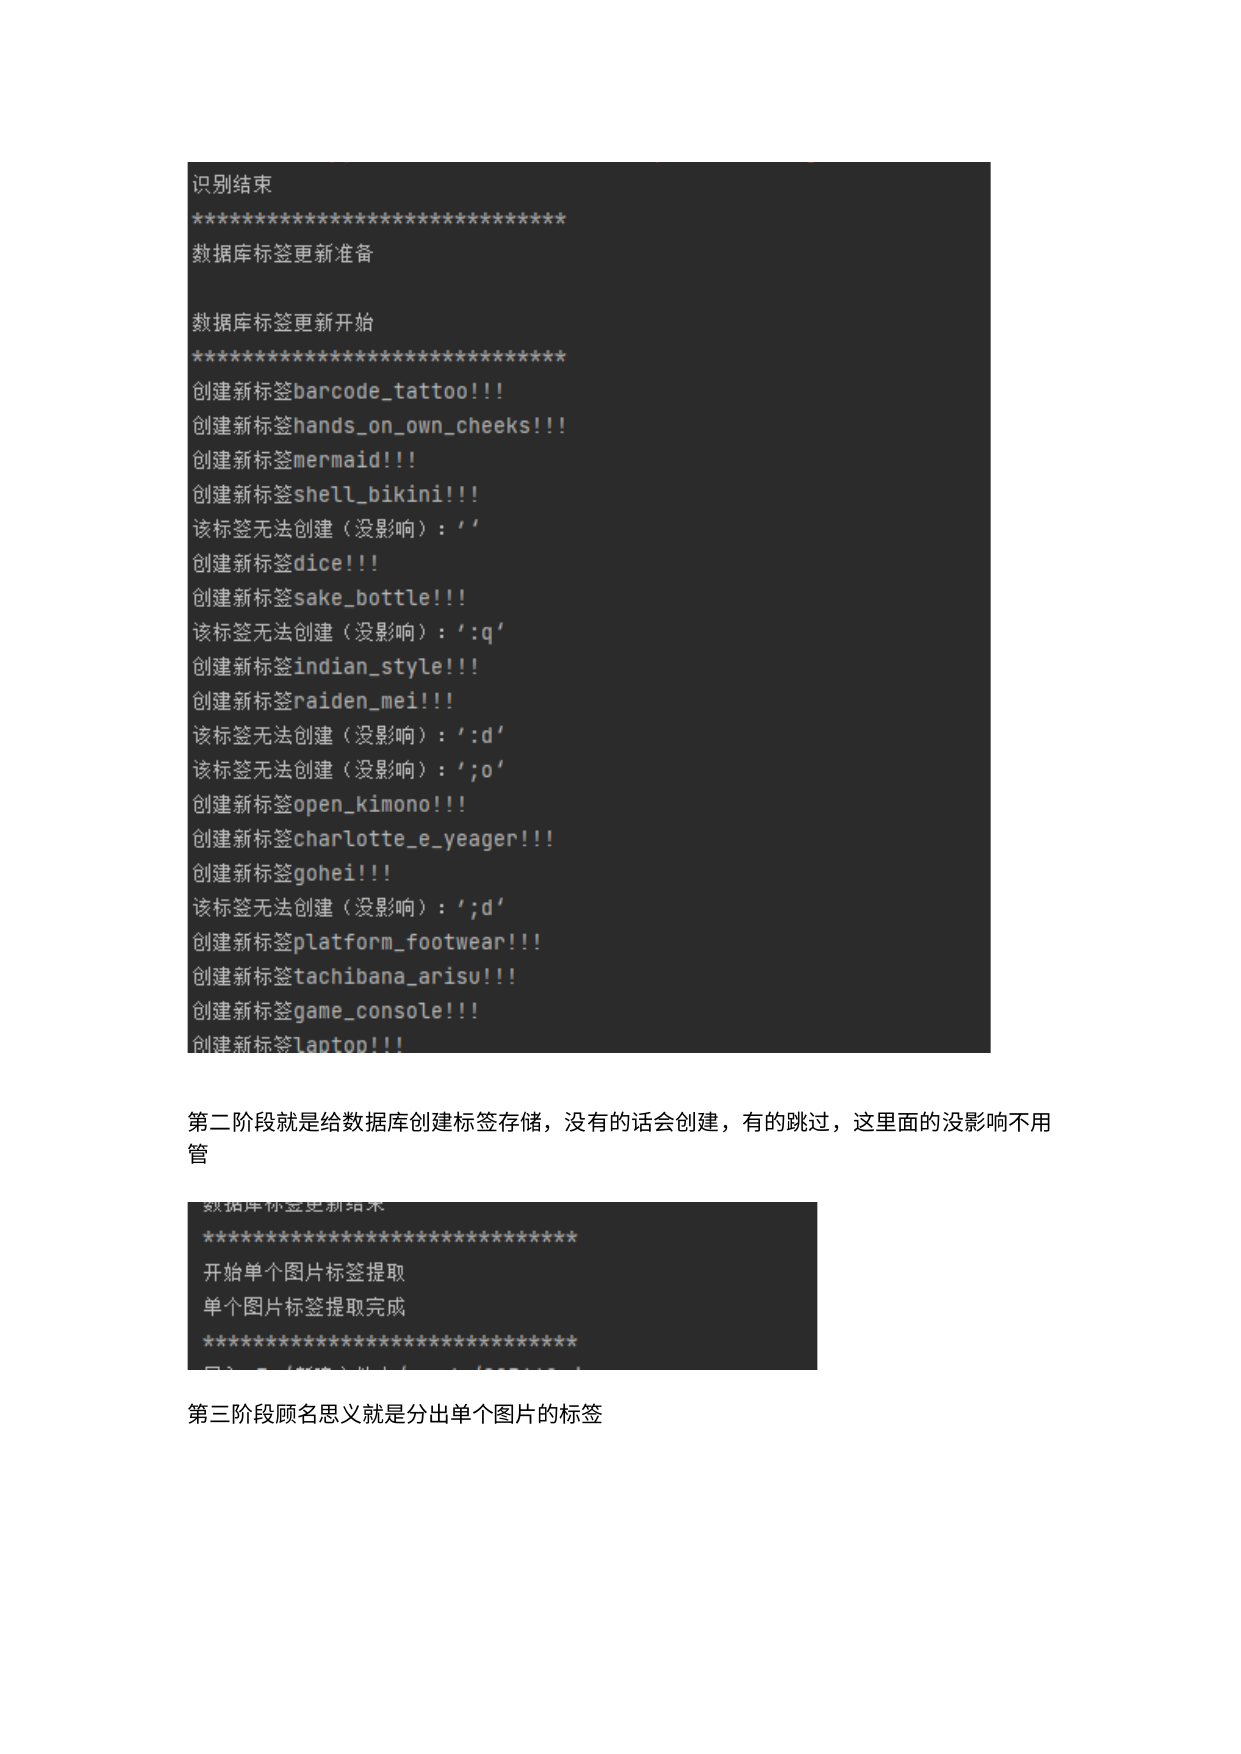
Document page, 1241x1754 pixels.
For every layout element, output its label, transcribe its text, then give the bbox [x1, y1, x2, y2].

picture [187, 162, 991, 1053]
text 第三阶段顾名思义就是分出单个图片的标签 [187, 1397, 1053, 1429]
text 第二阶段就是给数据库创建标签存储，没有的话会创建，有的跳过，这里面的没影响不用管 [187, 1104, 1053, 1169]
picture [187, 1202, 818, 1370]
